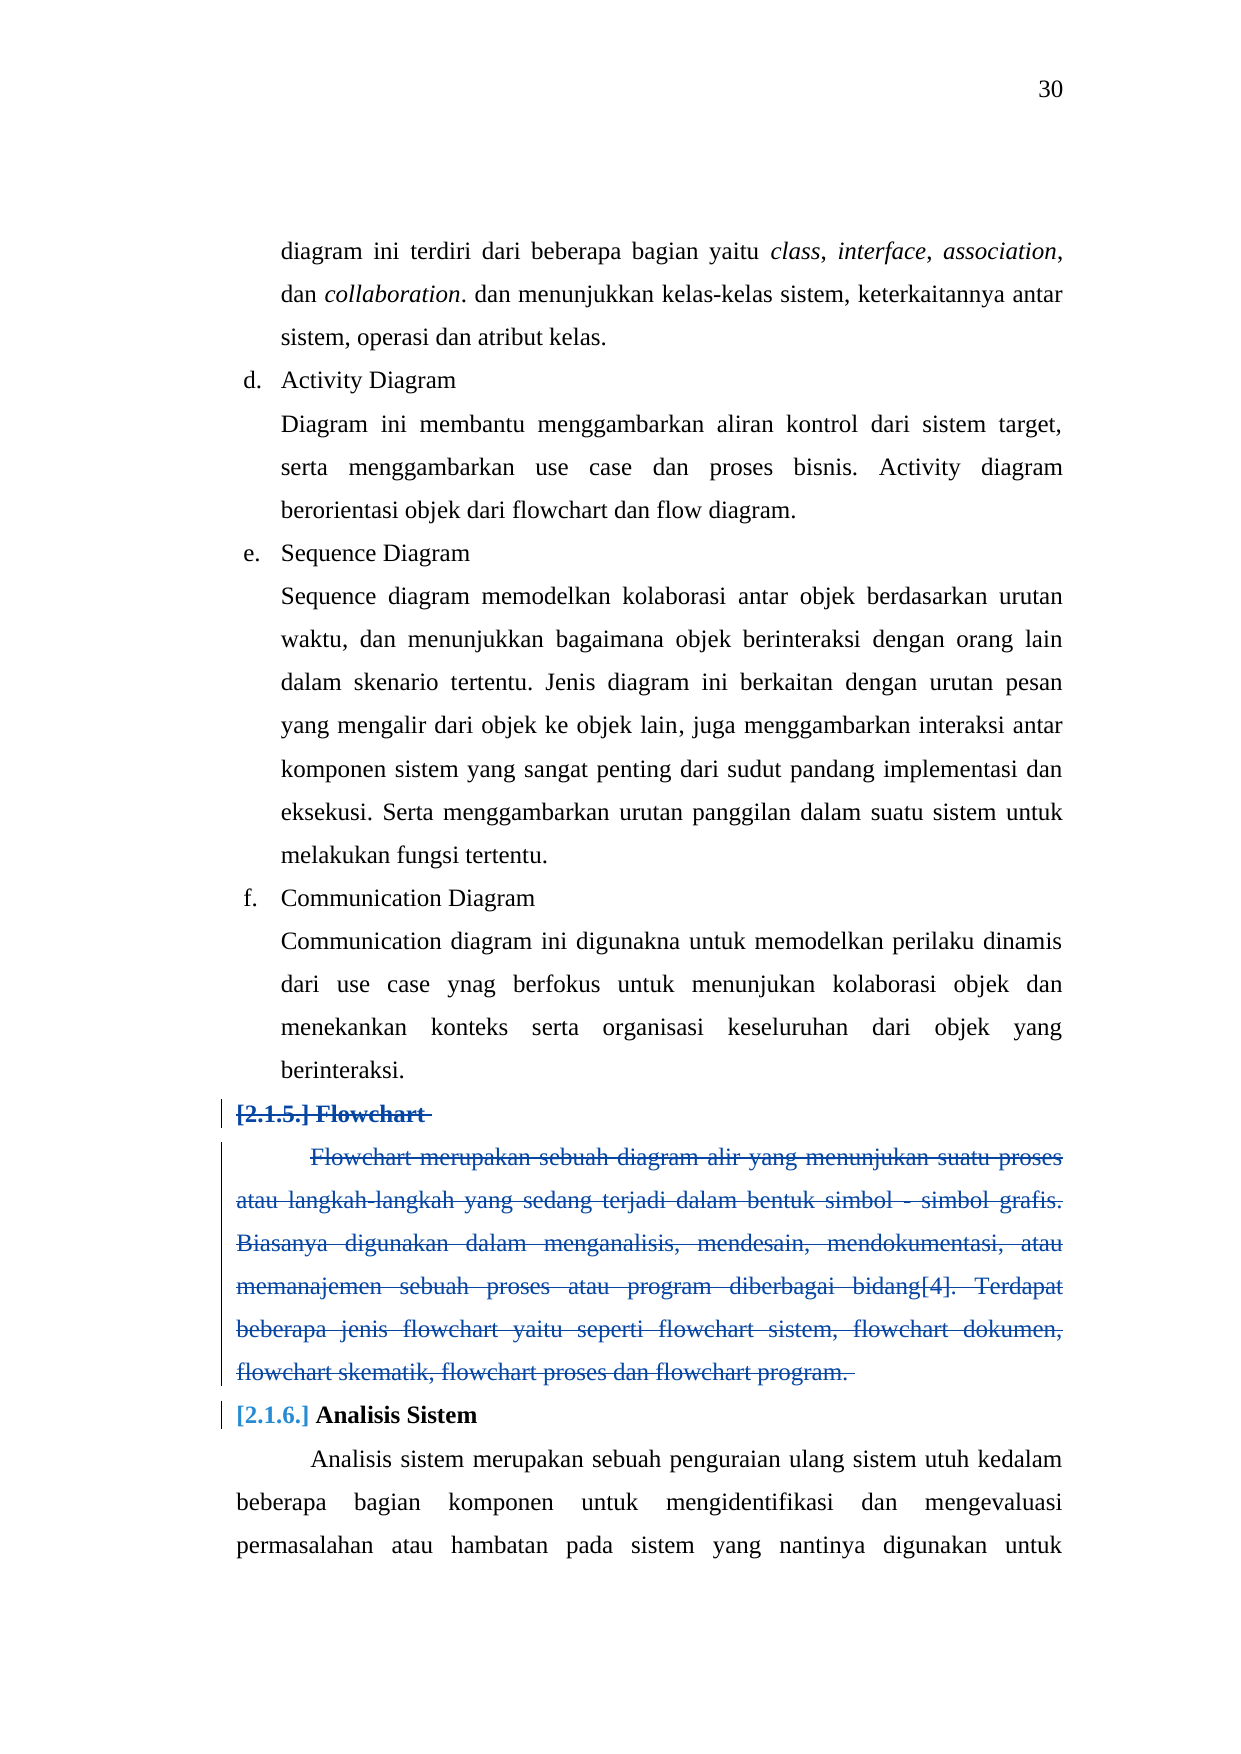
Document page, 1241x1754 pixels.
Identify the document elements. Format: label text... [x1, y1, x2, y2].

list Communication Diagram [243, 883, 1063, 912]
list Activity Diagram [243, 366, 1063, 394]
list diagram ini terdiri dari beberapa bagian yaitu class, interface, association, dan collaboration. dan menunjukkan kelas-kelas sistem, keterkaitannya antar sistem, operasi dan atribut kelas. [281, 236, 1063, 351]
subtitle Analisis Sistem [236, 1401, 1063, 1429]
list Diagram ini membantu menggambarkan aliran kontrol dari sistem target, serta menggambarkan use case dan proses bisnis. Activity diagram berorientasi objek dari flowchart dan flow diagram. [281, 409, 1063, 524]
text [236, 1444, 1063, 1559]
list Communication diagram ini digunakna untuk memodelkan perilaku dinamis dari use case ynag berfokus untuk menunjukan kolaborasi objek dan menekankan konteks serta organisasi keseluruhan dari objek yang berinteraksi. [281, 926, 1063, 1084]
list Sequence Diagram [243, 538, 1063, 567]
list Sequence diagram memodelkan kolaborasi antar objek berdasarkan urutan waktu, dan menunjukkan bagaimana objek berinteraksi dengan orang lain dalam skenario tertentu. Jenis diagram ini berkaitan dengan urutan pesan yang mengalir dari objek ke objek lain, juga menggambarkan interaksi antar komponen sistem yang sangat penting dari sudut pandang implementasi dan eksekusi. Serta menggambarkan urutan panggilan dalam suatu sistem untuk melakukan fungsi tertentu. [281, 581, 1063, 869]
